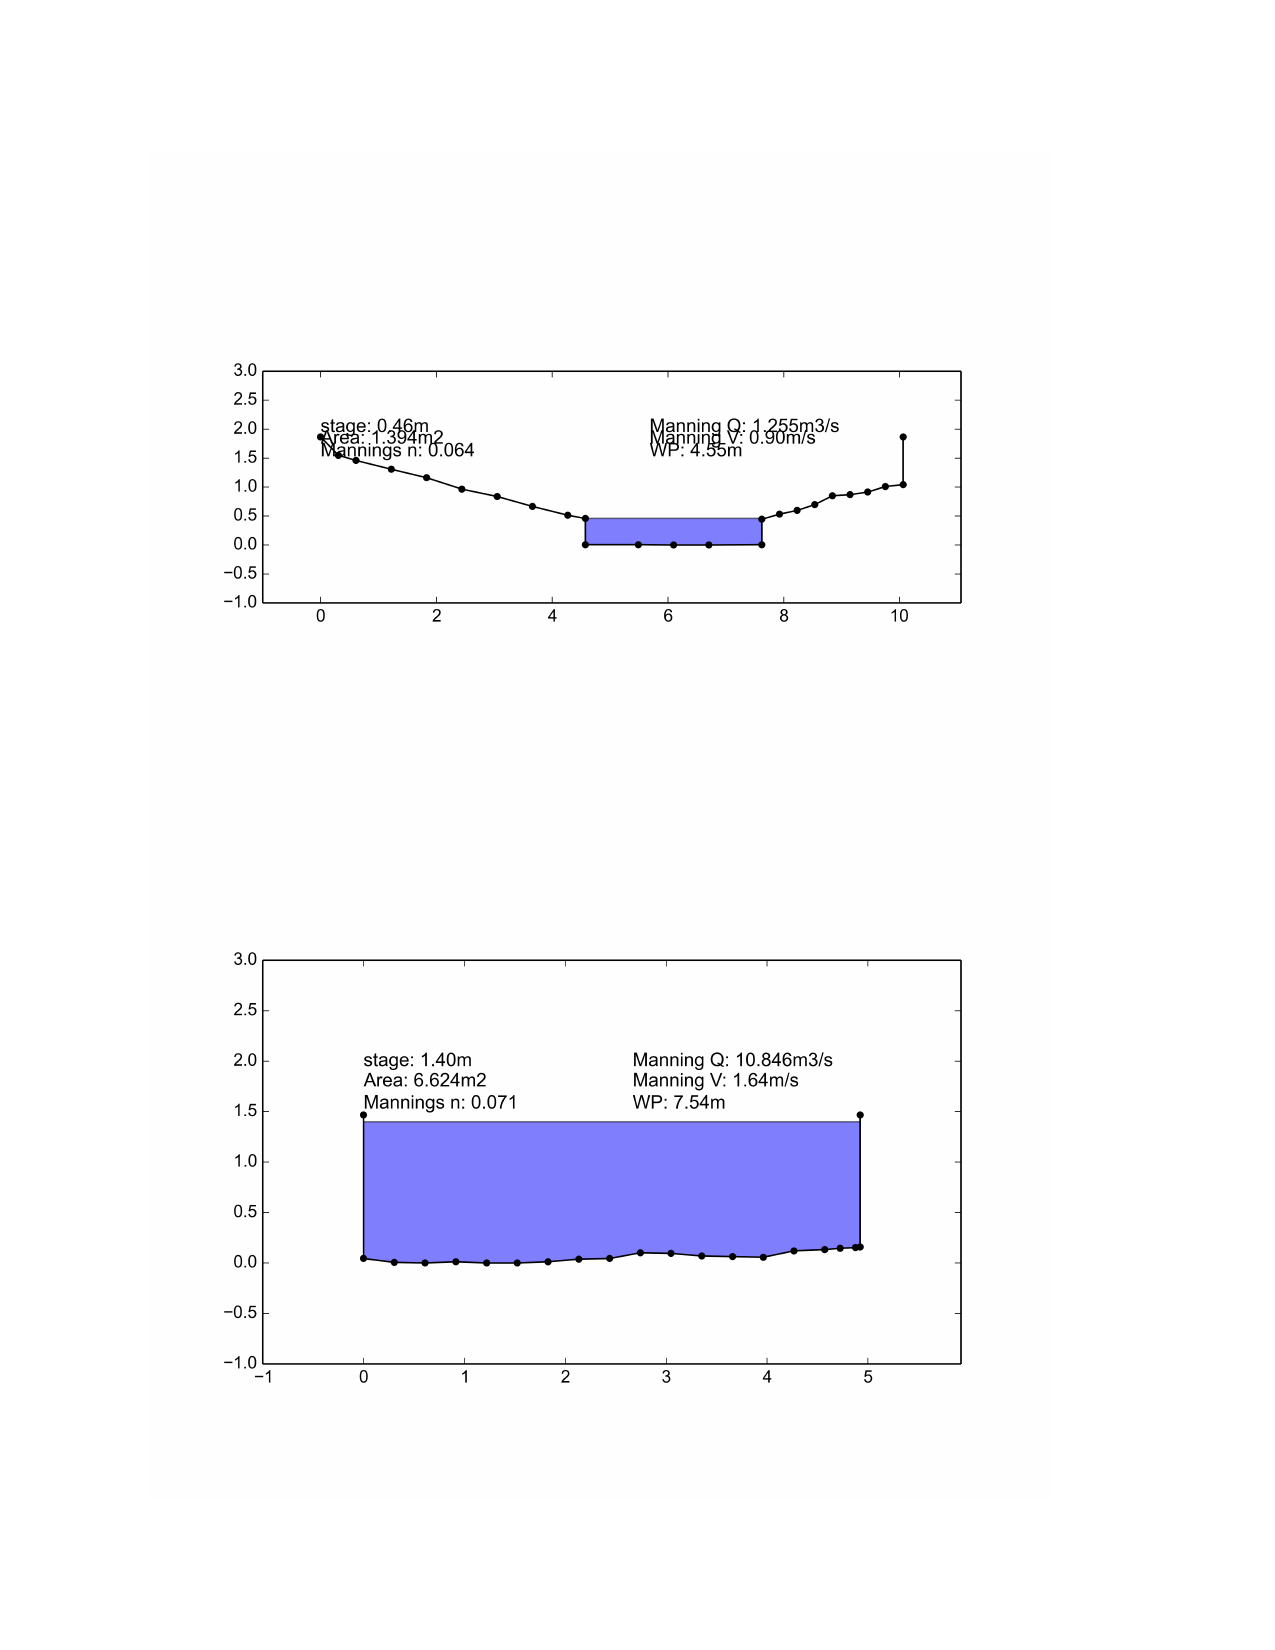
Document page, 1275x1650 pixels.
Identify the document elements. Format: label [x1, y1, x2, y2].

picture [150, 150, 1050, 1500]
